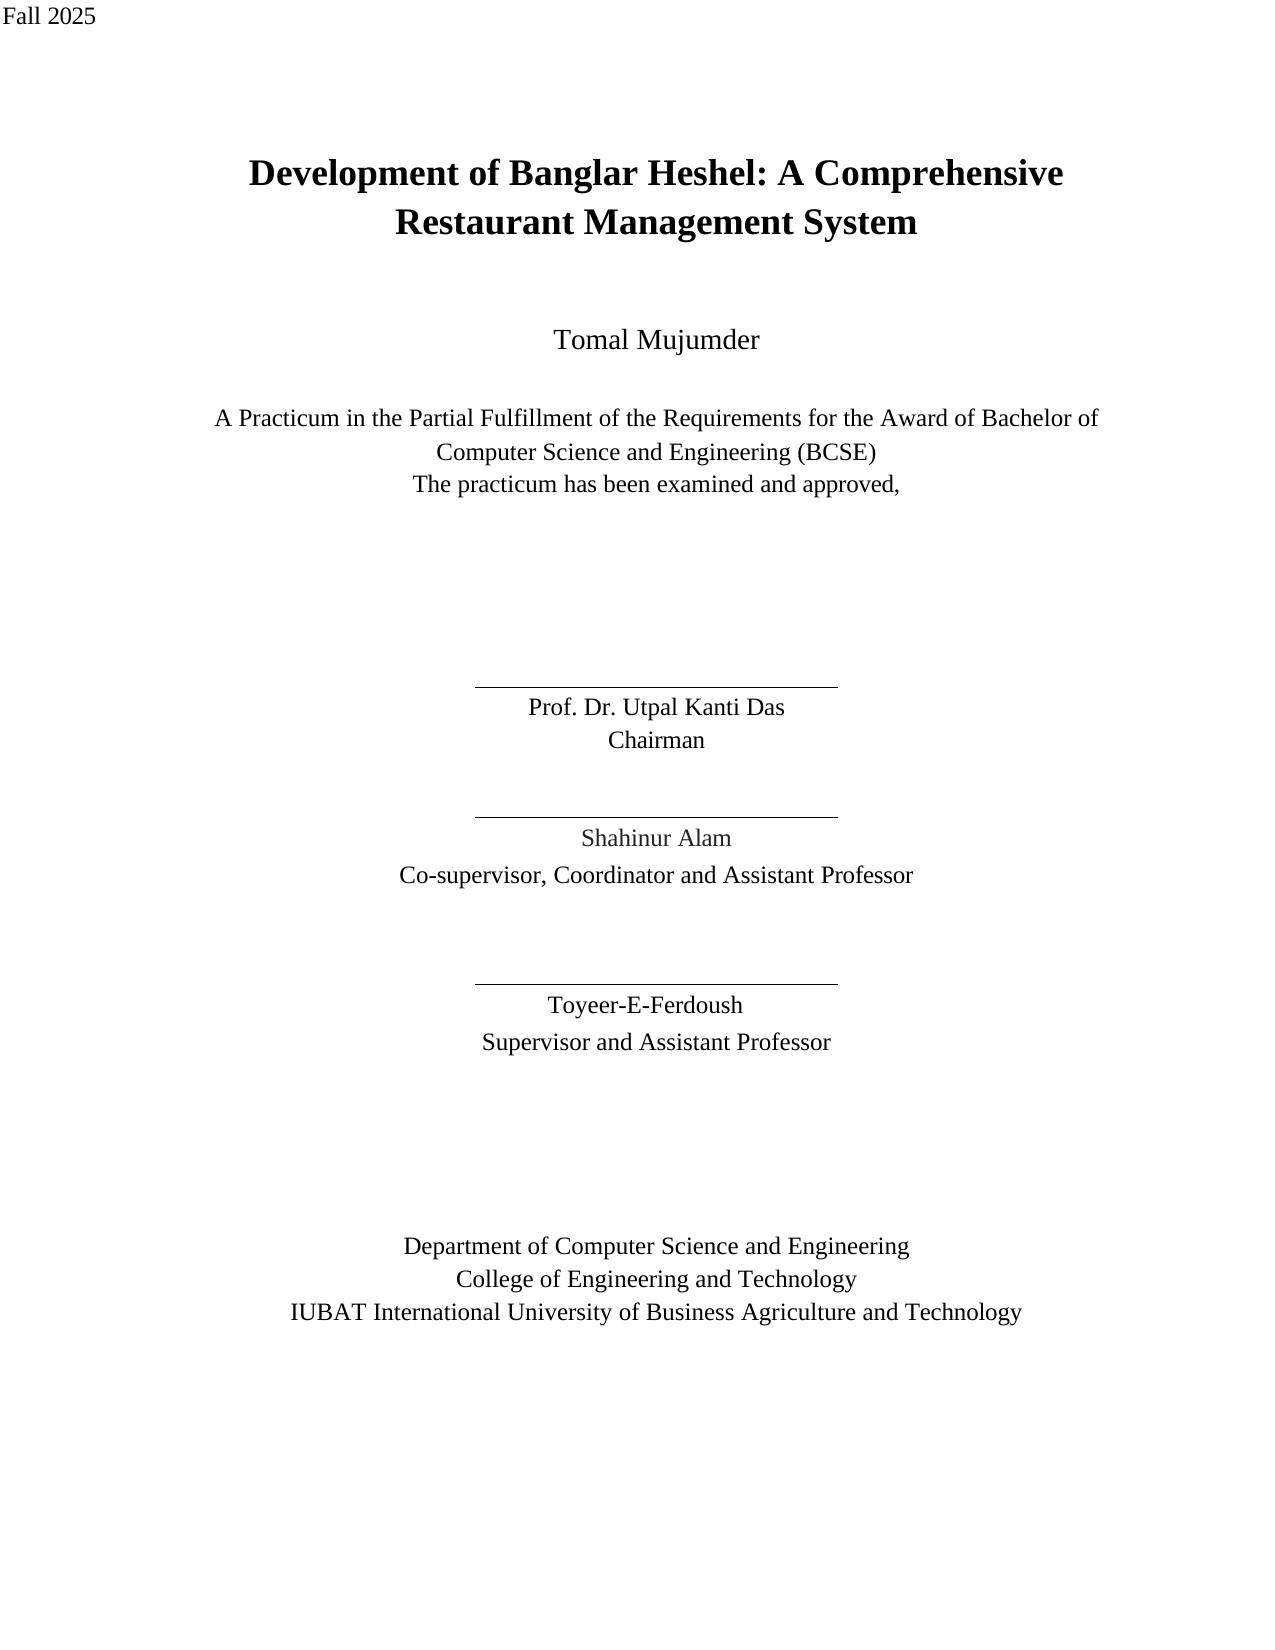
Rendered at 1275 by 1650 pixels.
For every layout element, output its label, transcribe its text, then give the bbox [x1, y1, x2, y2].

text Toyeer-E-Ferdoush [482, 990, 872, 1019]
text The practicum has been examined and approved, [168, 469, 1144, 498]
title Development of Banglar Heshel: A Comprehensive Restaurant Management System [169, 150, 1144, 243]
text Prof. Dr. Utpal Kanti Das Chairman [519, 692, 793, 754]
text Shahinur Alam [150, 823, 1162, 852]
text Tomal Mujumder [150, 322, 1162, 355]
text Co-supervisor, Coordinator and Assistant Professor [168, 861, 1144, 889]
text A Practicum in the Partial Fulfillment of the Requirements for the Award of Bachelor of Computer Science and Engineering (BCSE) [168, 403, 1144, 465]
text Department of Computer Science and Engineering College of Engineering and Technology [369, 1231, 944, 1293]
text Supervisor and Assistant Professor [482, 1027, 872, 1056]
text IUBAT International University of Business Agriculture and Technology [168, 1297, 1144, 1326]
